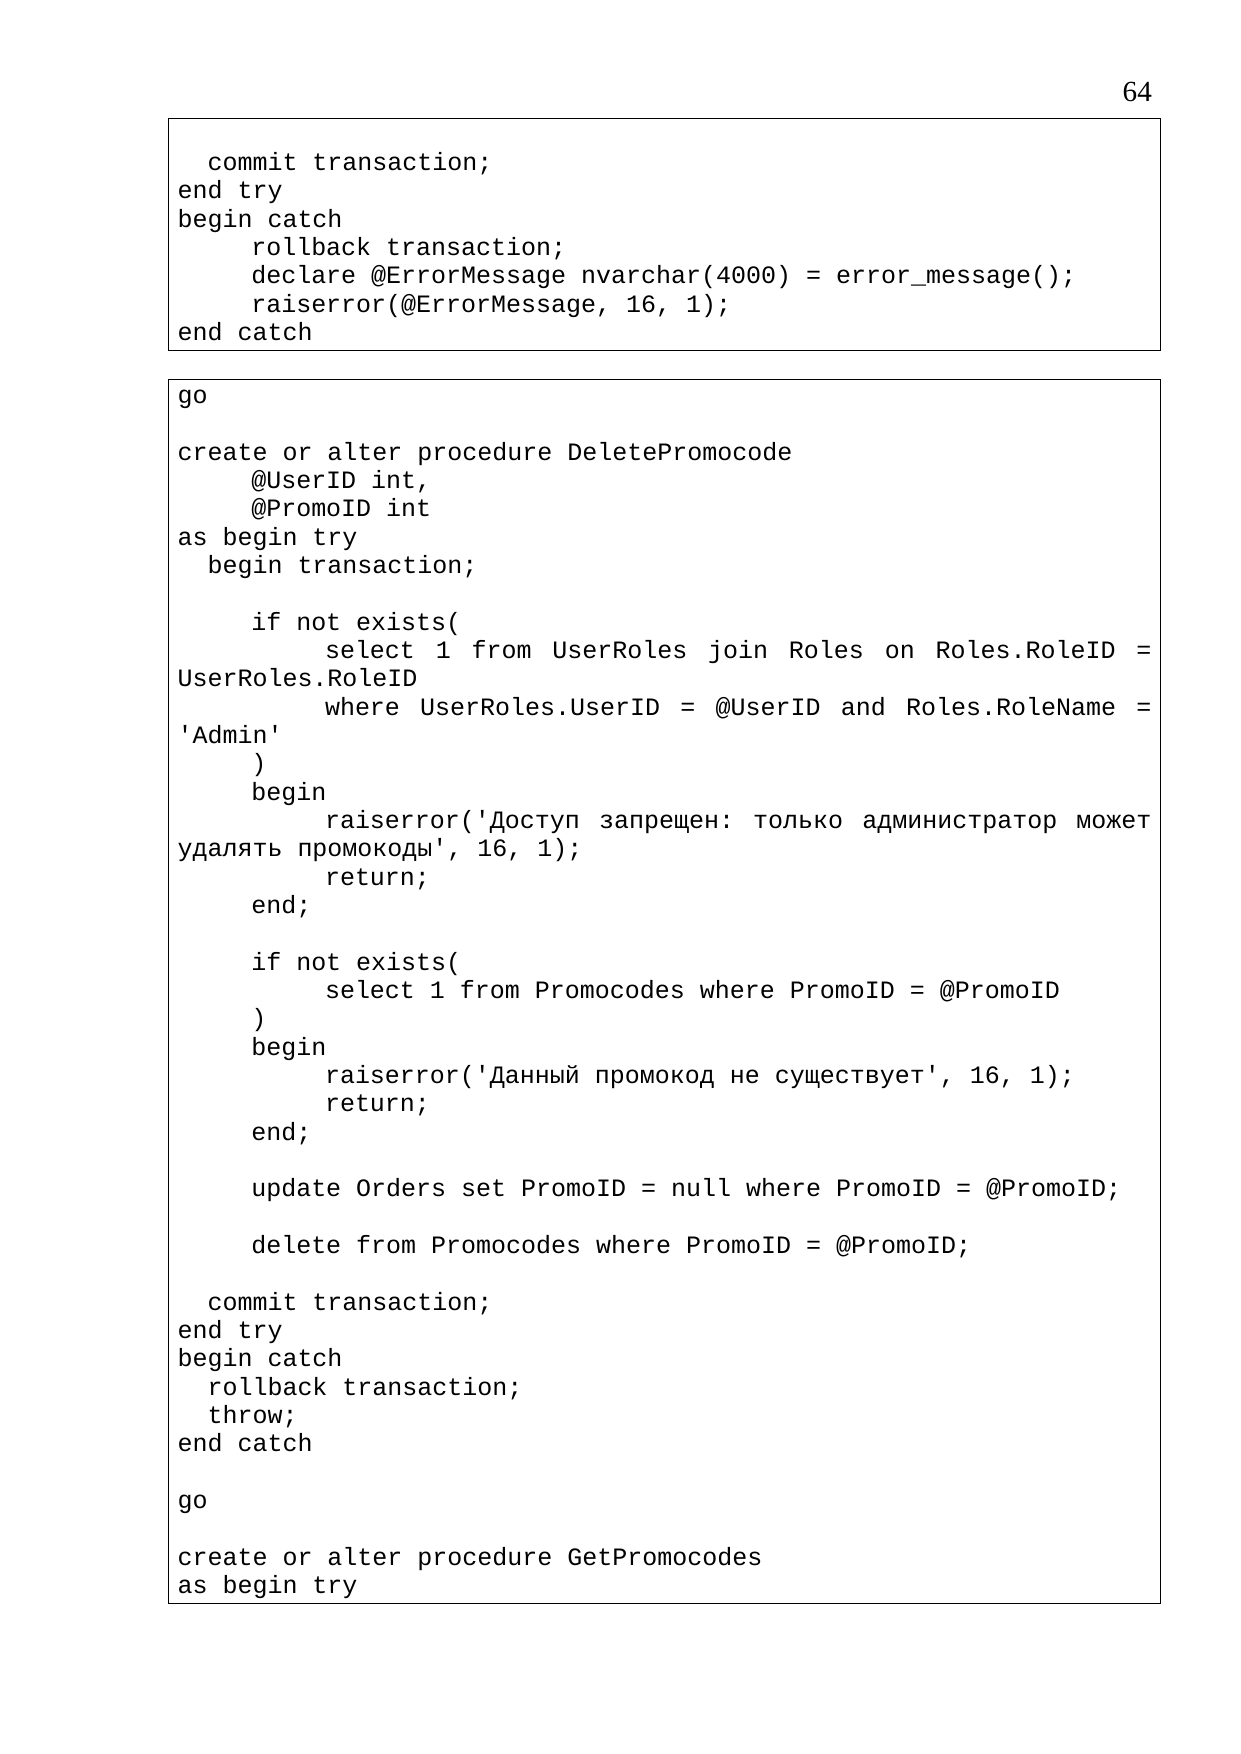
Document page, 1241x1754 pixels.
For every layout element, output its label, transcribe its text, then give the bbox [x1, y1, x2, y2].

text ) [177, 1006, 1152, 1034]
text end catch [177, 1431, 1152, 1459]
text select 1 from Promocodes where PromoID = @PromoID [177, 977, 1152, 1006]
text end catch [169, 316, 1160, 350]
text end try [177, 178, 1152, 206]
text raiserror('Данный промокод не существует', 16, 1); [177, 1062, 1152, 1091]
text where UserRoles.UserID = @UserID and Roles.RoleName = 'Admin' [177, 694, 1152, 751]
text return; [177, 1091, 1152, 1119]
text throw; [177, 1402, 1152, 1431]
text update Orders set PromoID = null where PromoID = @PromoID; [177, 1176, 1152, 1204]
text begin catch [177, 1346, 1152, 1374]
text end; [177, 892, 1152, 921]
text go [177, 1487, 1152, 1516]
text begin transaction; [177, 552, 1152, 581]
text @PromoID int [177, 496, 1152, 524]
text begin [177, 1034, 1152, 1062]
text begin catch [177, 206, 1152, 234]
text @UserID int, [177, 467, 1152, 496]
text create or alter procedure DeletePromocode [177, 439, 1152, 467]
text delete from Promocodes where PromoID = @PromoID; [177, 1232, 1152, 1261]
text begin [177, 779, 1152, 807]
text if not exists( [177, 609, 1152, 637]
text create or alter procedure GetPromocodes [177, 1544, 1152, 1569]
text end try [177, 1317, 1152, 1346]
text if not exists( [177, 949, 1152, 977]
text as begin try [177, 524, 1152, 552]
text rollback transaction; [177, 234, 1152, 263]
text commit transaction; [177, 149, 1152, 178]
text return; [177, 864, 1152, 892]
text go [169, 380, 1160, 411]
text end; [177, 1119, 1152, 1147]
text as begin try [169, 1569, 1160, 1603]
text commit transaction; [177, 1289, 1152, 1317]
text select 1 from UserRoles join Roles on Roles.RoleID = UserRoles.RoleID [177, 637, 1152, 694]
text raiserror('Доступ запрещен: только администратор может удалять промокоды', 16, 1); [177, 807, 1152, 864]
text raiserror(@ErrorMessage, 16, 1); [177, 291, 1152, 316]
text ) [177, 751, 1152, 779]
text rollback transaction; [177, 1374, 1152, 1402]
text declare @ErrorMessage nvarchar(4000) = error_message(); [177, 263, 1152, 291]
